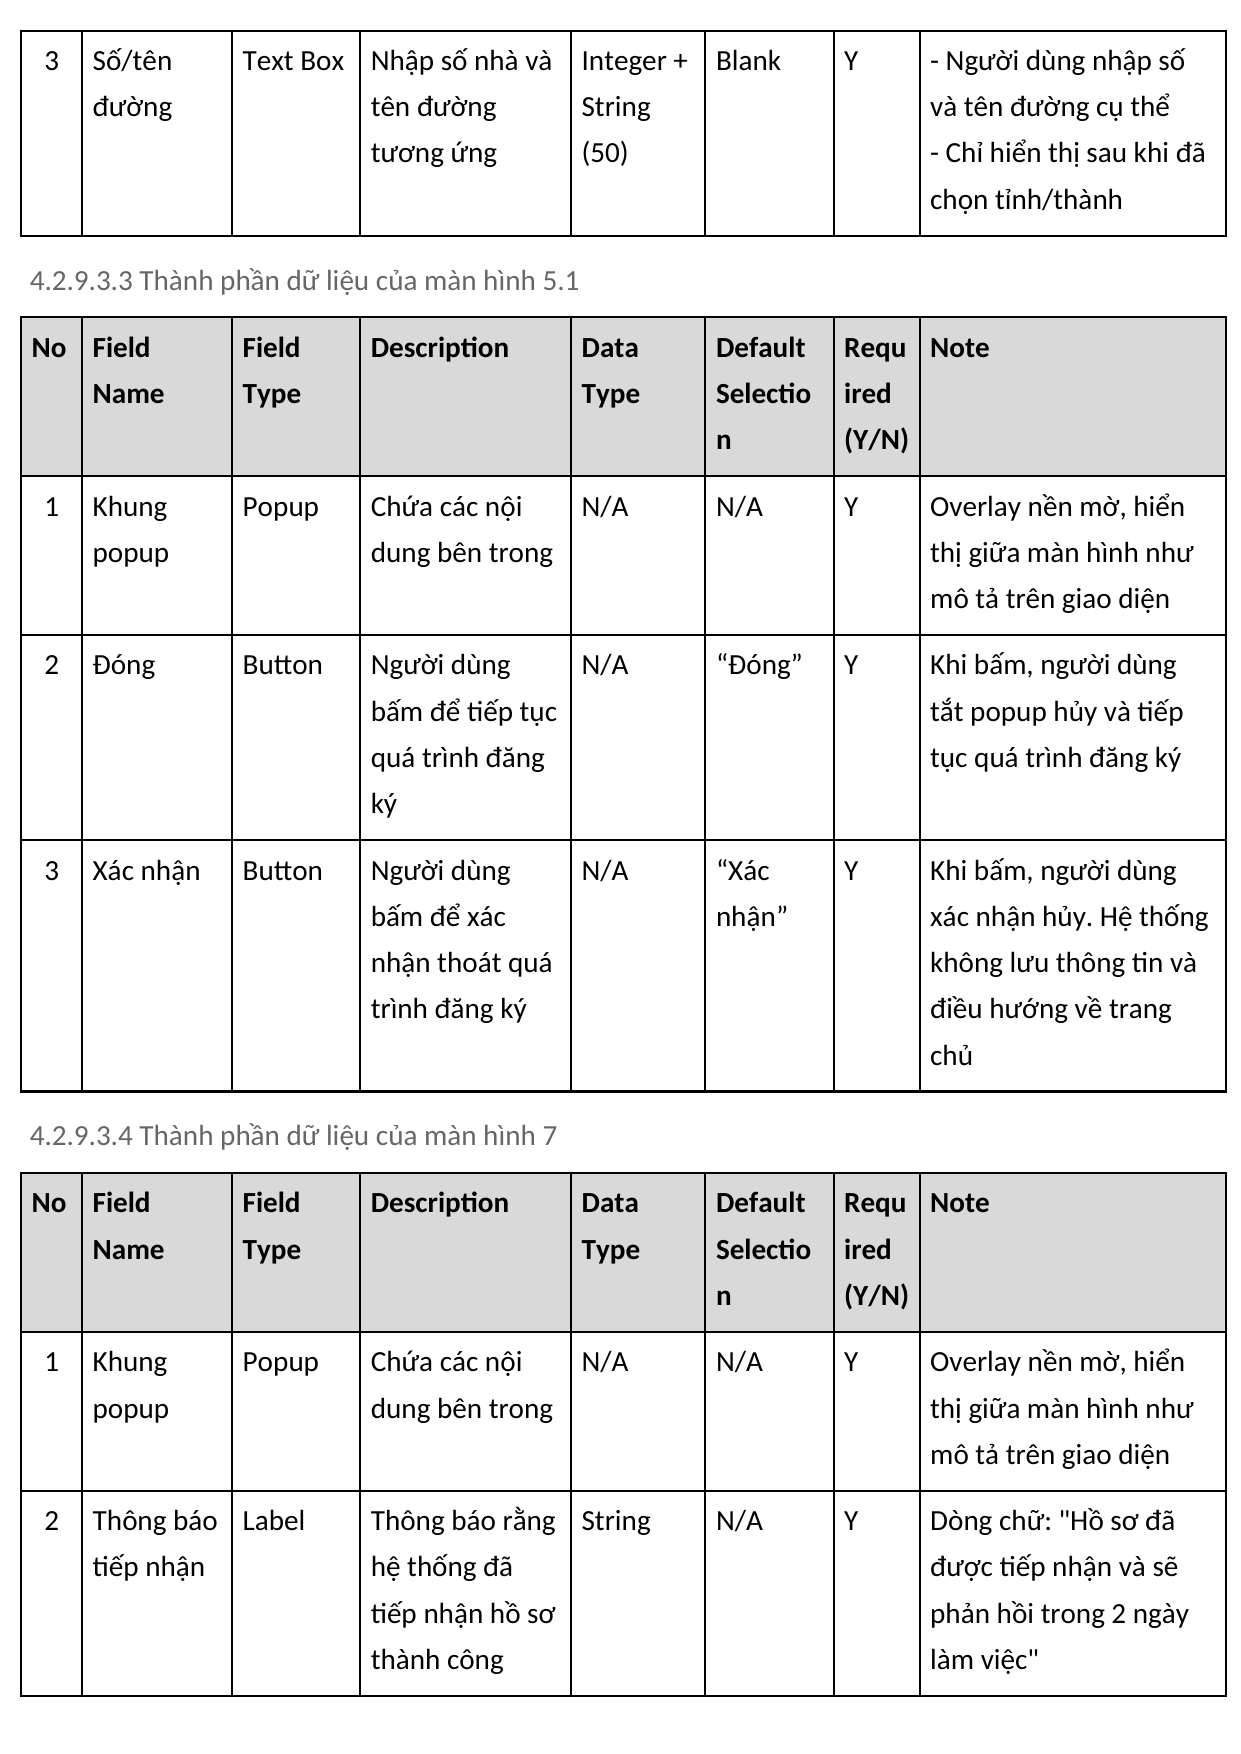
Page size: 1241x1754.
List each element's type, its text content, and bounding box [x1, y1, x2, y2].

table_cell Thông báo tiếp nhận [83, 1492, 231, 1695]
table_cell Blank [706, 32, 833, 234]
table_cell Popup [233, 477, 359, 634]
table_cell Text Box [233, 32, 359, 234]
table_cell 3 [22, 841, 81, 1090]
table_header Description [361, 318, 570, 475]
table_cell Thông báo rằng hệ thống đã tiếp nhận hồ sơ thành công [361, 1492, 570, 1695]
table_cell Người dùng bấm để tiếp tục quá trình đăng ký [361, 636, 570, 839]
table_header Field Type [233, 1174, 359, 1331]
table_cell Khung popup [83, 1333, 231, 1490]
table_header Description [361, 1174, 570, 1331]
table_cell 3 [22, 32, 81, 234]
table_cell Khung popup [83, 477, 231, 634]
table_cell - Người dùng nhập số và tên đường cụ thể - Chỉ hiển thị sau khi đã chọn tỉnh/thành [921, 32, 1225, 234]
table_cell “Xác nhận” [706, 841, 833, 1090]
table_cell N/A [706, 1333, 833, 1490]
table_header No [22, 318, 81, 475]
table_cell Overlay nền mờ, hiển thị giữa màn hình như mô tả trên giao diện [921, 1333, 1225, 1490]
table_header Required (Y/N) [835, 1174, 919, 1331]
table_cell Người dùng bấm để xác nhận thoát quá trình đăng ký [361, 841, 570, 1090]
table_cell “Đóng” [706, 636, 833, 839]
subtitle 4.2.9.3.4 Thành phần dữ liệu của màn hình 7 [29, 1117, 1211, 1153]
table_cell Y [835, 1333, 919, 1490]
table_header Field Name [83, 1174, 231, 1331]
table_header Default Selection [706, 1174, 833, 1331]
table_cell Label [233, 1492, 359, 1695]
table_header Required (Y/N) [835, 318, 919, 475]
table_header Field Type [233, 318, 359, 475]
table_cell Overlay nền mờ, hiển thị giữa màn hình như mô tả trên giao diện [921, 477, 1225, 634]
table_header Note [921, 318, 1225, 475]
table_cell Button [233, 841, 359, 1090]
table_header Data Type [572, 1174, 704, 1331]
table_header Default Selection [706, 318, 833, 475]
table_cell Đóng [83, 636, 231, 839]
subtitle 4.2.9.3.3 Thành phần dữ liệu của màn hình 5.1 [29, 262, 1211, 297]
table_header No [22, 1174, 81, 1331]
table_cell N/A [706, 1492, 833, 1695]
table_cell Y [835, 32, 919, 234]
table_cell Dòng chữ: "Hồ sơ đã được tiếp nhận và sẽ phản hồi trong 2 ngày làm việc" [921, 1492, 1225, 1695]
table_cell 1 [22, 477, 81, 634]
table_cell Chứa các nội dung bên trong [361, 477, 570, 634]
table_cell Y [835, 636, 919, 839]
table_cell N/A [572, 636, 704, 839]
table_cell Y [835, 841, 919, 1090]
table_cell N/A [572, 477, 704, 634]
table_cell Khi bấm, người dùng xác nhận hủy. Hệ thống không lưu thông tin và điều hướng về trang chủ [921, 841, 1225, 1090]
table_cell N/A [706, 477, 833, 634]
table_cell 1 [22, 1333, 81, 1490]
table_cell Popup [233, 1333, 359, 1490]
table_cell N/A [572, 841, 704, 1090]
table_cell Y [835, 477, 919, 634]
table_cell 2 [22, 1492, 81, 1695]
table_cell N/A [572, 1333, 704, 1490]
table_cell Chứa các nội dung bên trong [361, 1333, 570, 1490]
table_cell Nhập số nhà và tên đường tương ứng [361, 32, 570, 234]
table_header Note [921, 1174, 1225, 1331]
table_cell String [572, 1492, 704, 1695]
table_cell Số/tên đường [83, 32, 231, 234]
table_cell Y [835, 1492, 919, 1695]
table_header Data Type [572, 318, 704, 475]
table_cell Khi bấm, người dùng tắt popup hủy và tiếp tục quá trình đăng ký [921, 636, 1225, 839]
table_header Field Name [83, 318, 231, 475]
table_cell 2 [22, 636, 81, 839]
table_cell Button [233, 636, 359, 839]
table_cell Xác nhận [83, 841, 231, 1090]
table_cell Integer + String (50) [572, 32, 704, 234]
